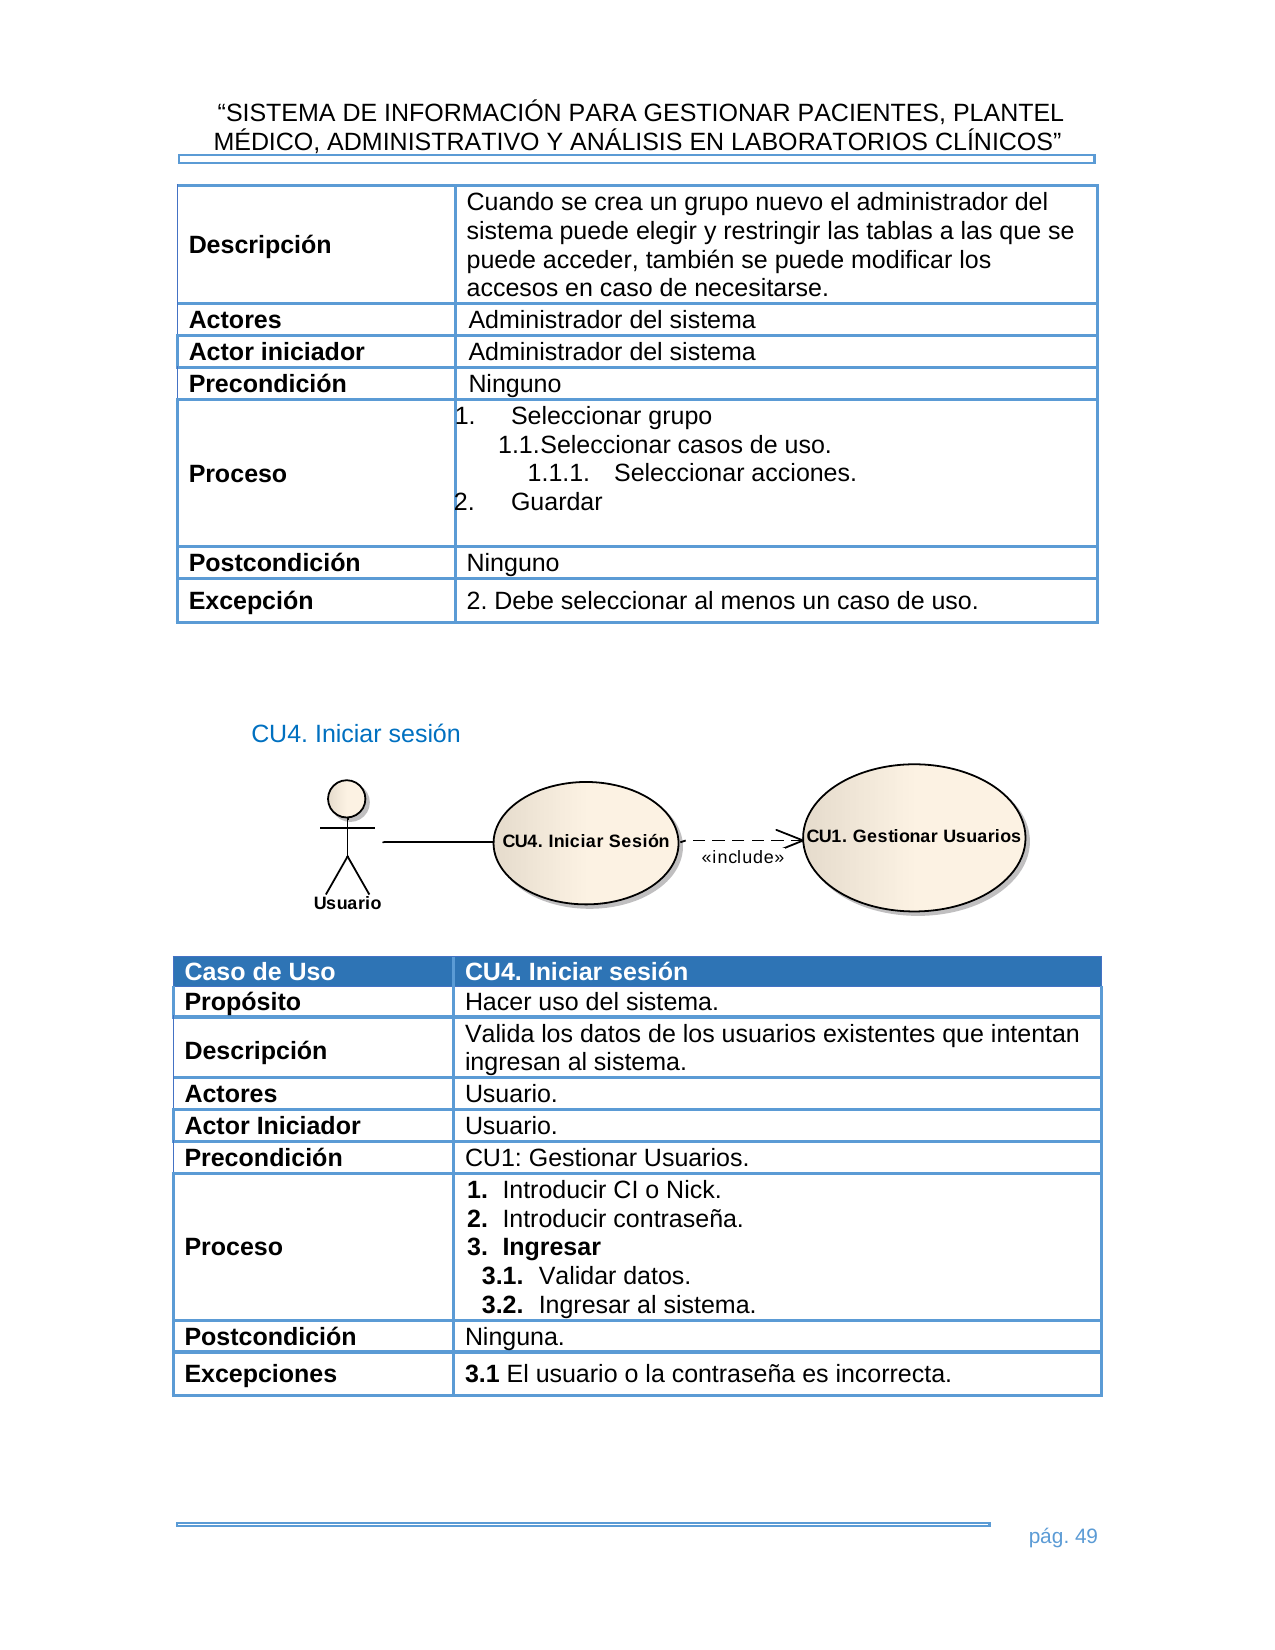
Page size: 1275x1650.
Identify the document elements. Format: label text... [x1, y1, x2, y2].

table_cell 3.1 El usuario o la contraseña es incorrecta. [455, 1354, 1100, 1394]
table_cell Precondición [178, 369, 454, 398]
table_cell Valida los datos de los usuarios existentes que intentan ingresan al sistema. [455, 1019, 1100, 1076]
table_cell Cuando se crea un grupo nuevo el administrador del sistema puede elegir y restringir las tablas a las que se puede acceder, también se puede modificar los accesos en caso de necesitarse. [457, 187, 1096, 302]
table_cell Actores [178, 305, 454, 334]
table_cell Seleccionar grupo Seleccionar casos de uso. Seleccionar acciones. Guardar [457, 401, 1096, 545]
subtitle CU4. Iniciar sesión [251, 719, 1098, 748]
table_cell Hacer uso del sistema. [455, 987, 1100, 1015]
table_cell Ninguna. [455, 1322, 1100, 1350]
table_cell Administrador del sistema [457, 337, 1096, 366]
table_cell Propósito [175, 987, 452, 1015]
table_header Caso de Uso [174, 957, 452, 986]
table_cell Actor iniciador [179, 337, 454, 366]
table_cell Postcondición [179, 548, 454, 577]
table_cell Ninguno [457, 369, 1096, 398]
table_cell Administrador del sistema [457, 305, 1096, 334]
table_cell Descripción [174, 1019, 452, 1076]
table_cell Actor Iniciador [175, 1111, 452, 1140]
table_header CU4. Iniciar sesión [455, 957, 1101, 986]
table_cell Precondición [174, 1143, 452, 1172]
table_cell Usuario. [455, 1079, 1100, 1108]
table_cell Excepciones [175, 1354, 452, 1394]
table_cell CU1: Gestionar Usuarios. [455, 1143, 1100, 1172]
table_cell Ninguno [457, 548, 1096, 577]
table_cell Actores [174, 1079, 452, 1108]
table_cell Usuario. [455, 1111, 1100, 1140]
table_cell Postcondición [175, 1322, 452, 1350]
table_cell 2. Debe seleccionar al menos un caso de uso. [457, 580, 1096, 621]
table_cell Proceso [179, 401, 454, 545]
table_cell Descripción [178, 187, 454, 302]
table_cell Introducir CI o Nick. Introducir contraseña. Ingresar Validar datos. Ingresar al sistema. [455, 1175, 1100, 1318]
table_cell Excepción [179, 580, 454, 621]
table_cell Proceso [175, 1175, 452, 1318]
